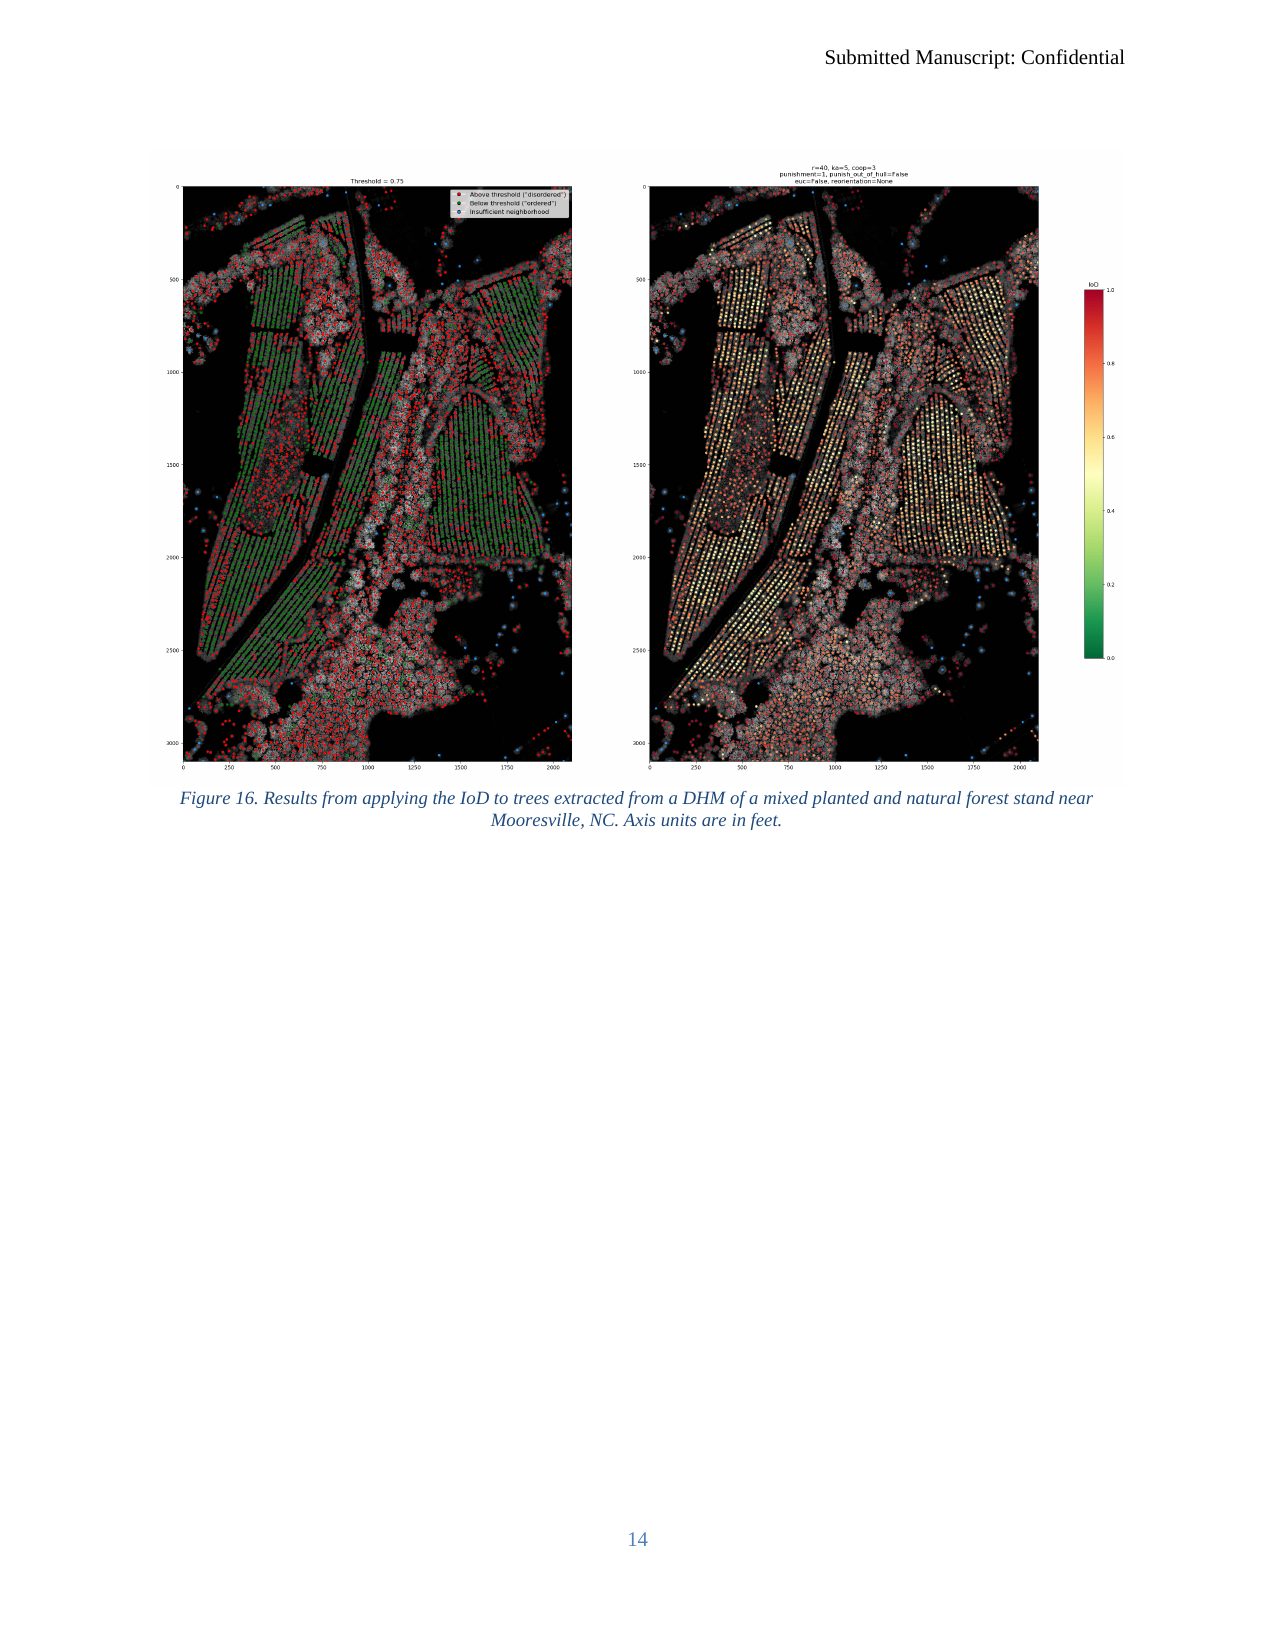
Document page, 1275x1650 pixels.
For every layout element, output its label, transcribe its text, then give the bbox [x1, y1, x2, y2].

picture [150, 150, 1125, 788]
text Figure 16. Results from applying the IoD to trees extracted from a DHM of a mixed planted and natural forest stand near Mooresville, NC. Axis units are in feet. [150, 788, 1125, 830]
